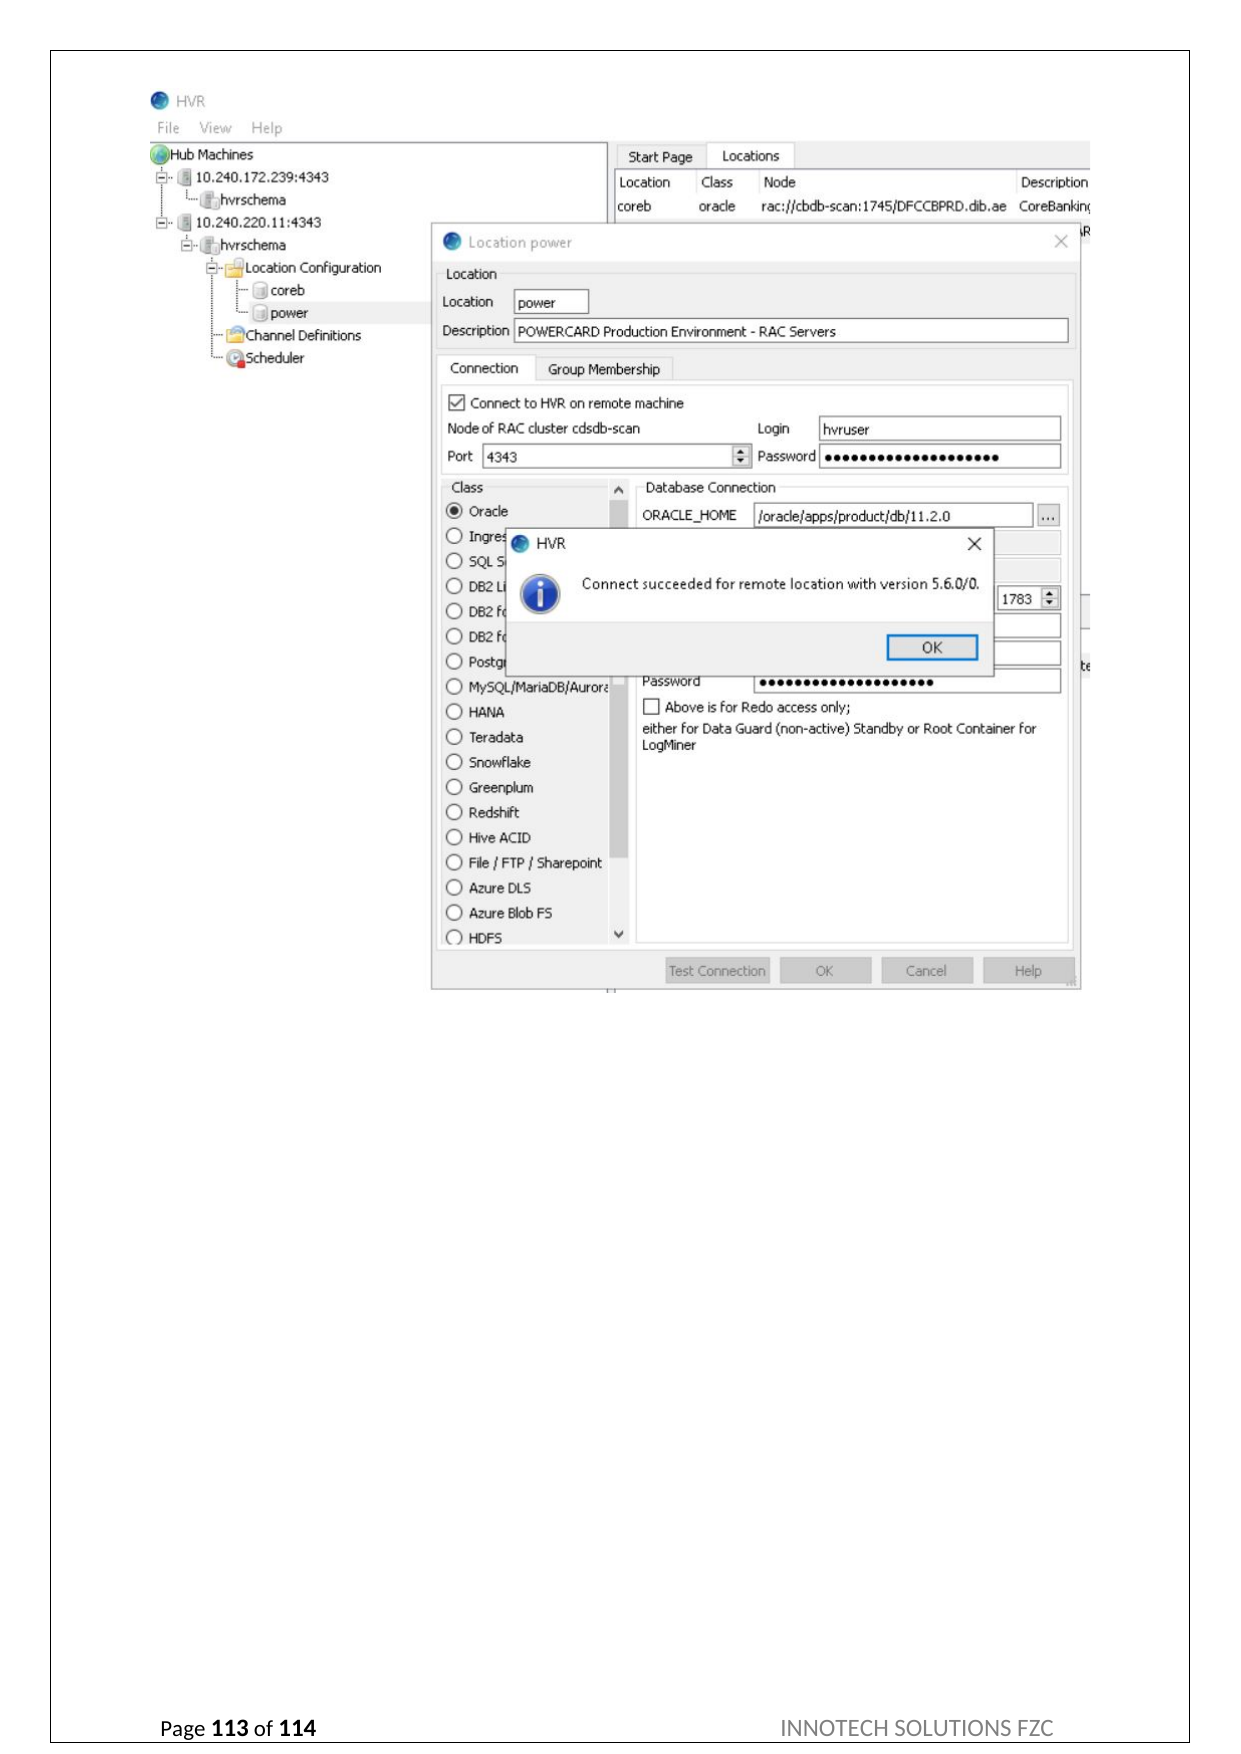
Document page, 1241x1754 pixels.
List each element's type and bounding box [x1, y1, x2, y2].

picture [150, 88, 1091, 993]
